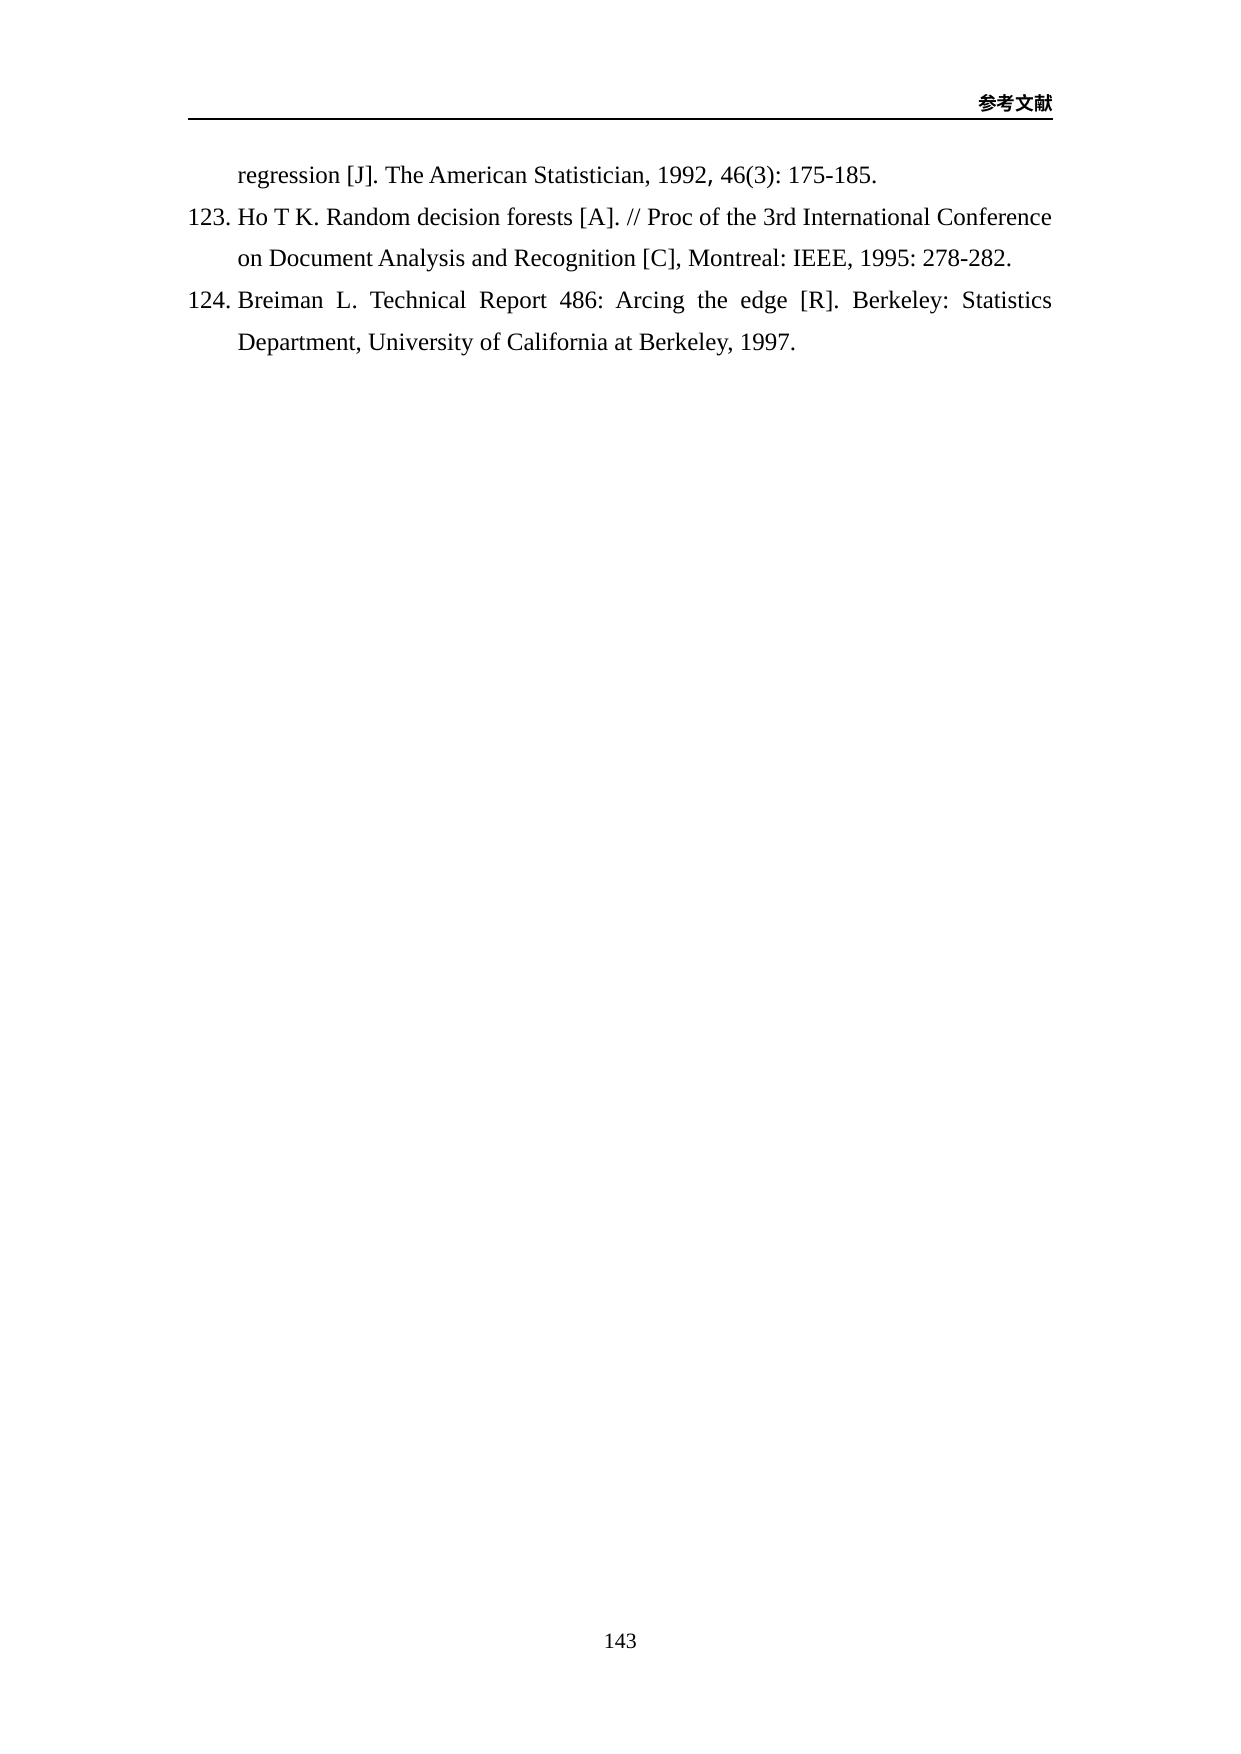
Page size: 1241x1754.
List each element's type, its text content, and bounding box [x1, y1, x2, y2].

text 123. Ho T K. Random decision forests [A]. // Proc of the 3rd International Conference on Document Analysis and Recognition [C], Montreal: IEEE, 1995: 278-282. [187, 192, 1053, 275]
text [187, 150, 1053, 192]
text 124. Breiman L. Technical Report 486: Arcing the edge [R]. Berkeley: Statistics Department, University of California at Berkeley, 1997. [187, 275, 1053, 358]
